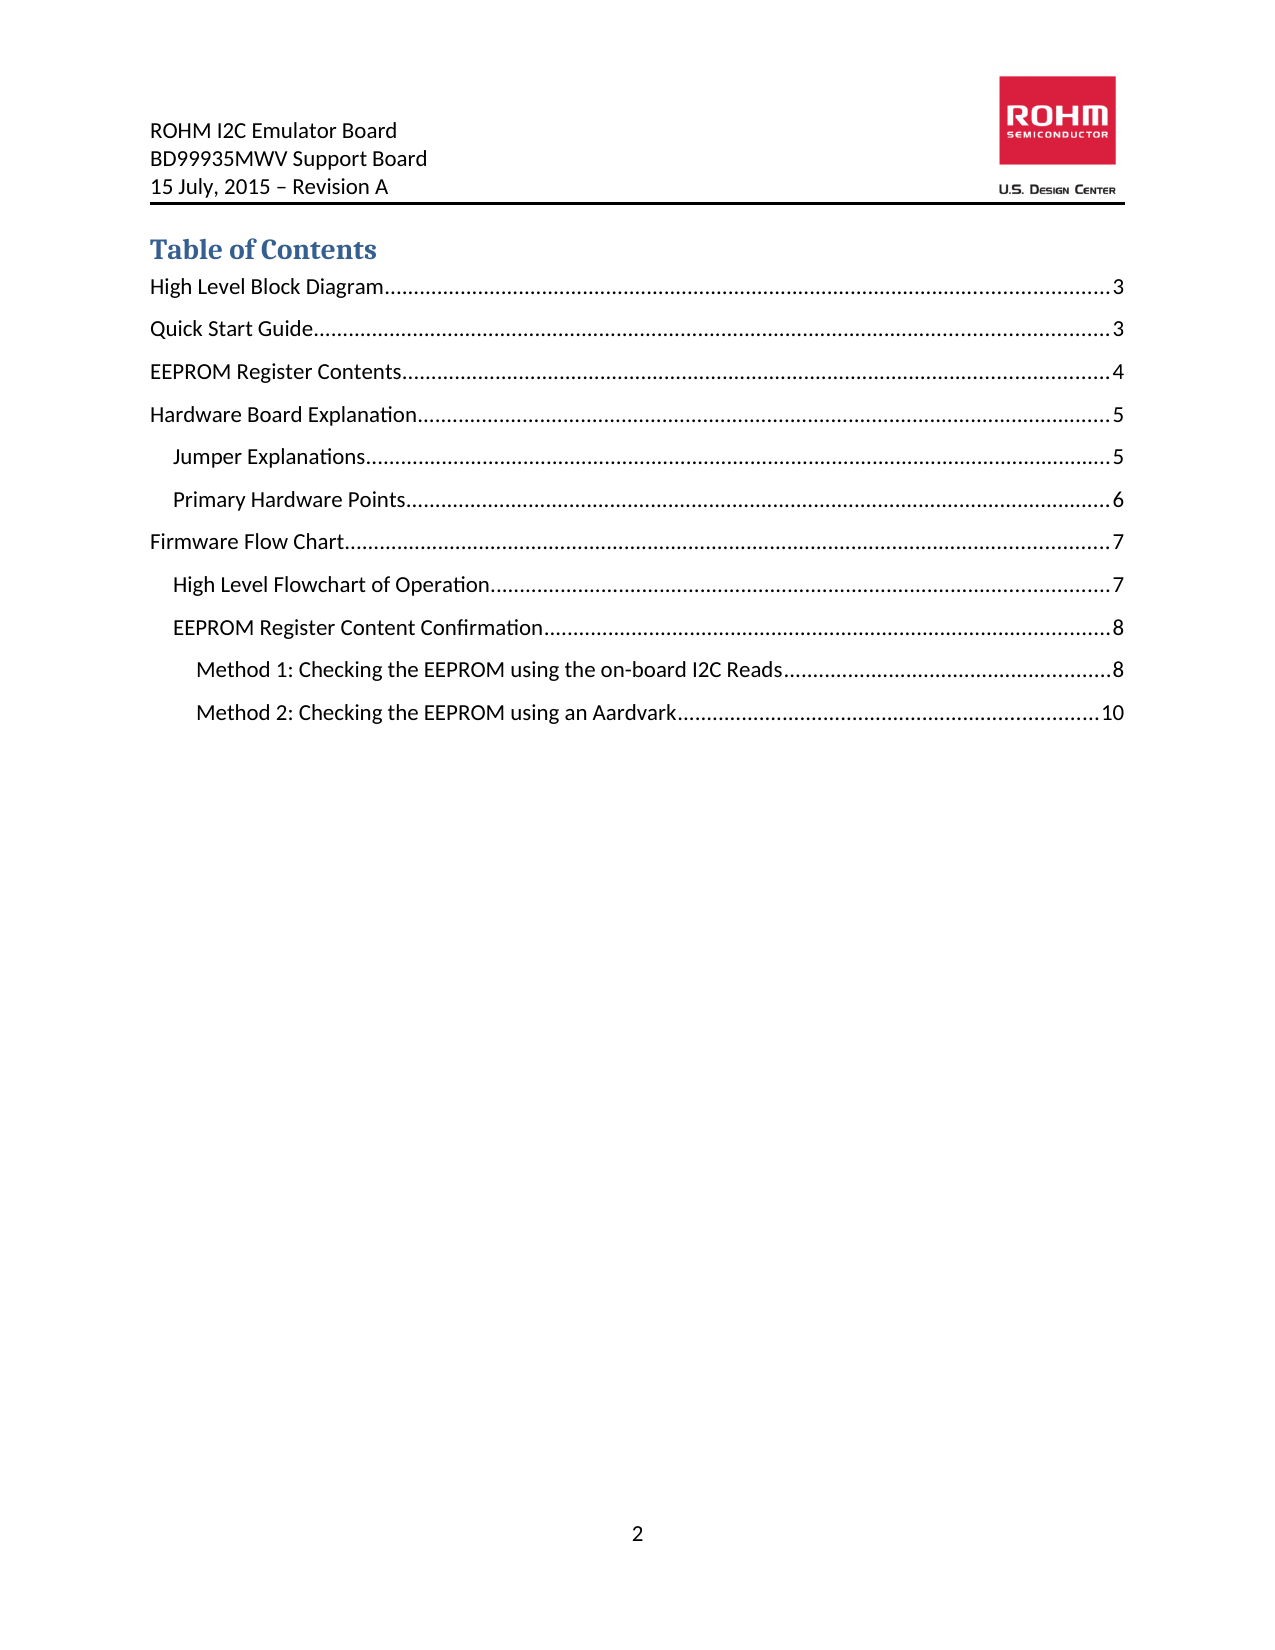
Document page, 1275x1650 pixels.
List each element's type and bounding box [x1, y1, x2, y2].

picture [989, 65, 1121, 200]
